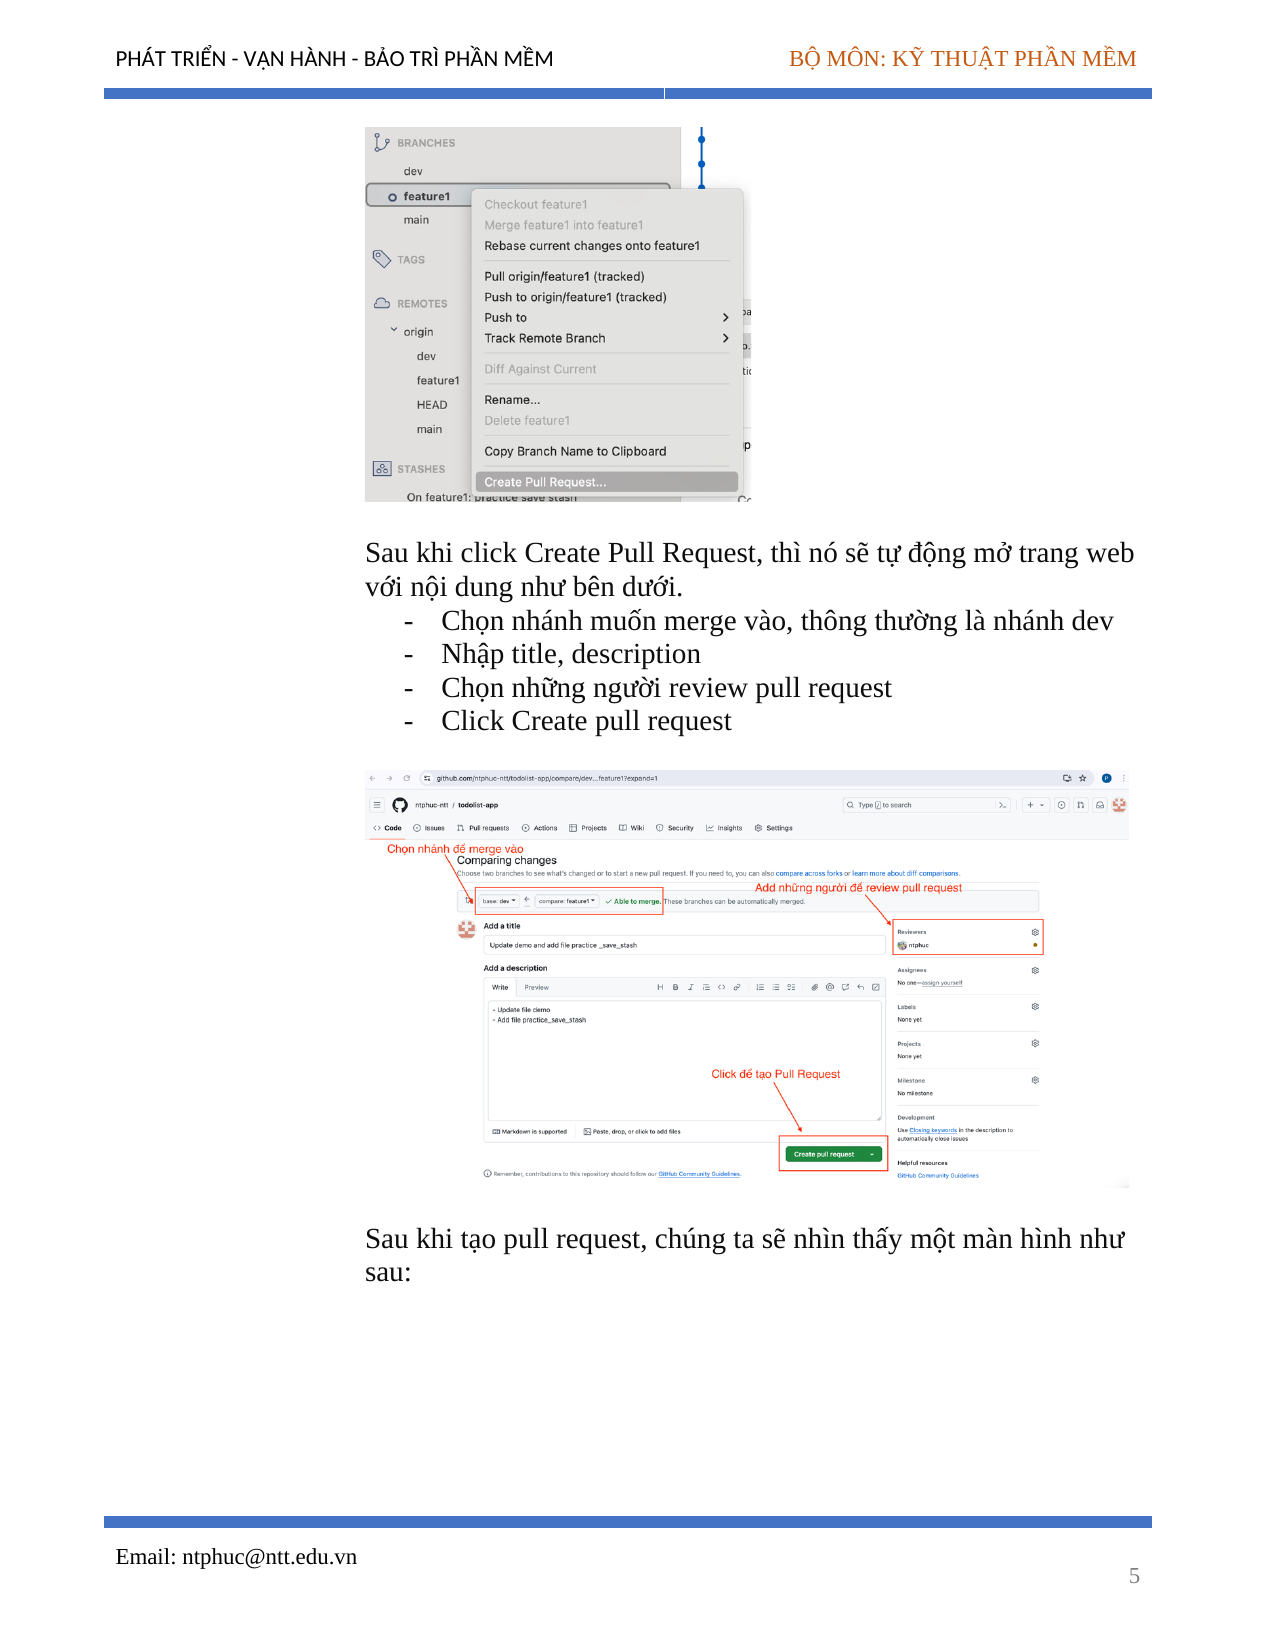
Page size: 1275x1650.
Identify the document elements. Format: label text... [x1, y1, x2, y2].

picture [364, 127, 752, 502]
list Chọn nhánh muốn merge vào, thông thường là nhánh dev [403, 603, 1152, 636]
list Click Create pull request [403, 703, 1152, 737]
list Chọn những người review pull request [403, 670, 1152, 703]
picture [364, 770, 1130, 1188]
list Sau khi tạo pull request, chúng ta sẽ nhìn thấy một màn hình như sau: [365, 1221, 1152, 1288]
list Sau khi click Create Pull Request, thì nó sẽ tự động mở trang web với nội dung như bên dưới. [365, 536, 1152, 603]
list Nhập title, description [403, 636, 1152, 670]
